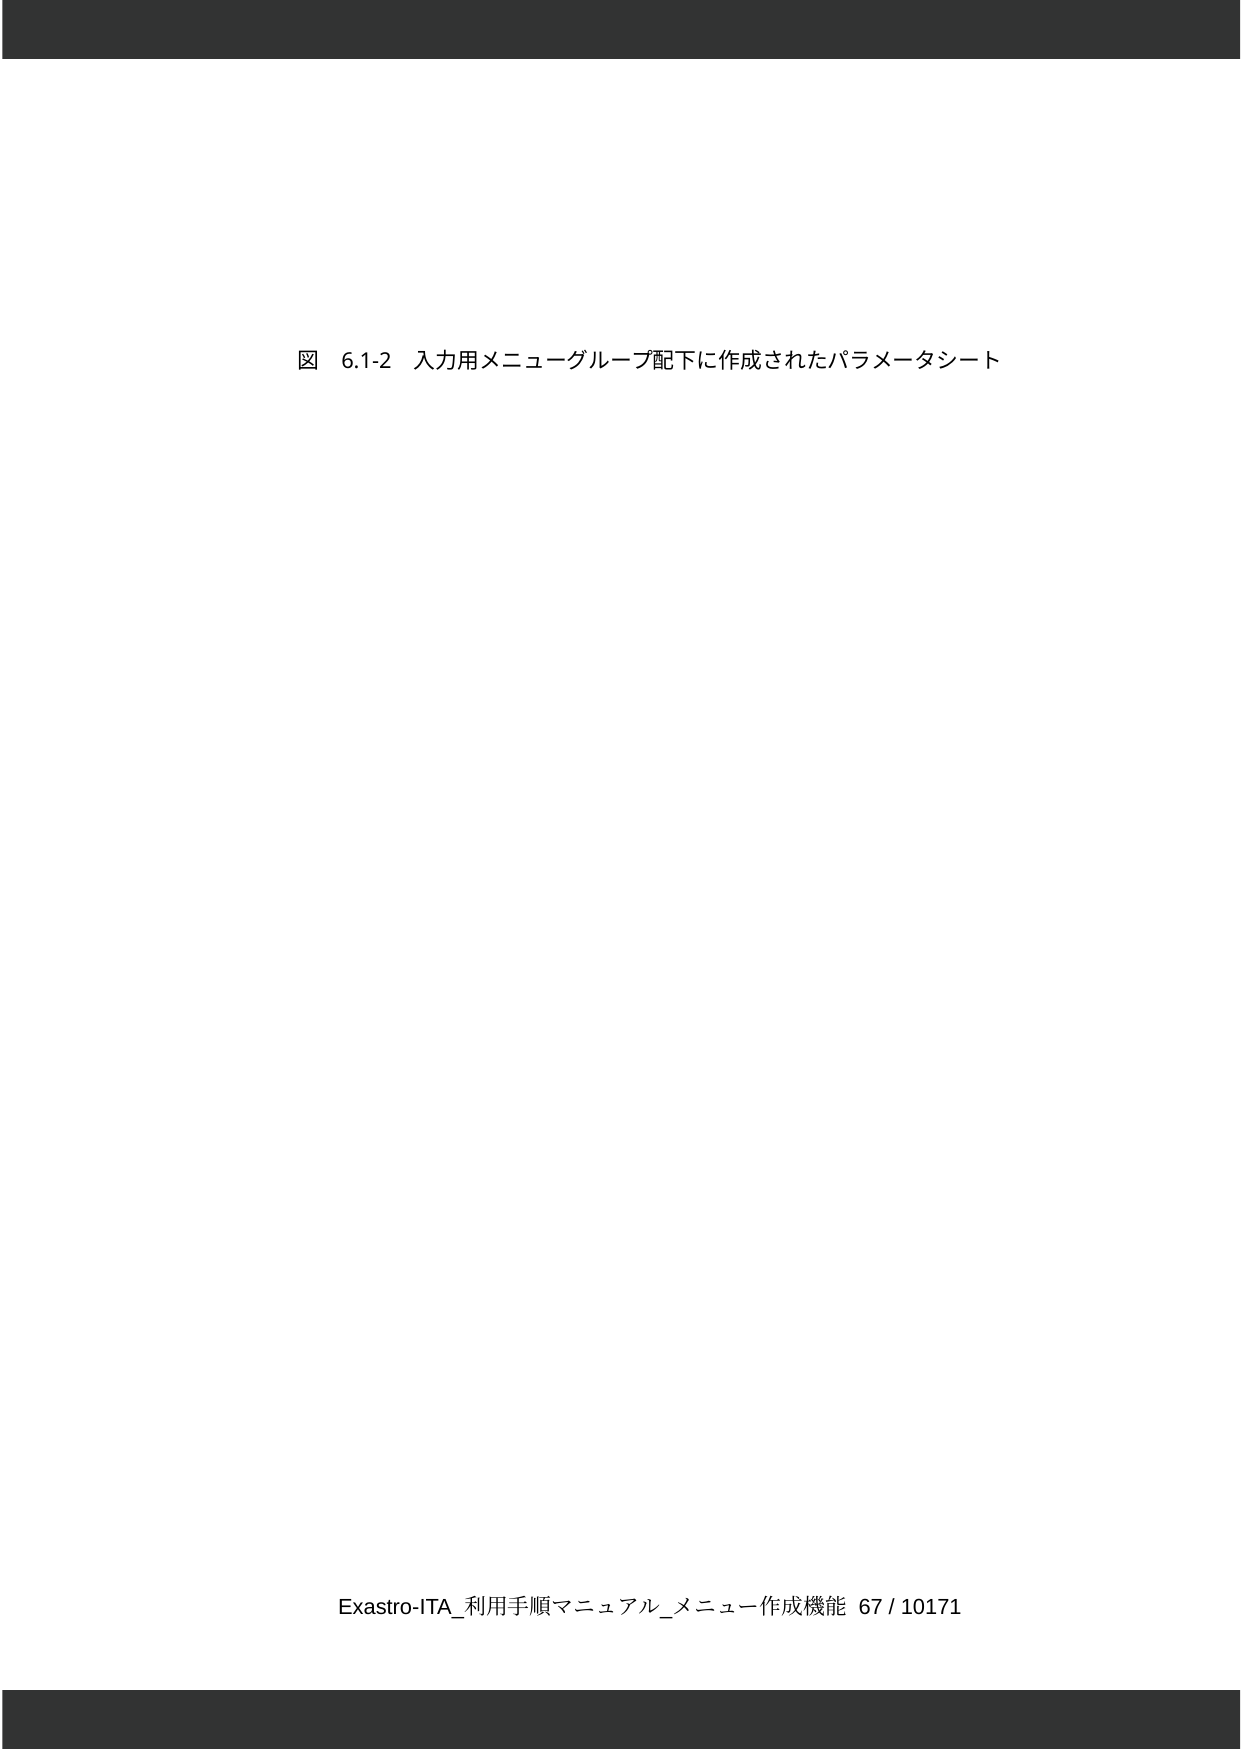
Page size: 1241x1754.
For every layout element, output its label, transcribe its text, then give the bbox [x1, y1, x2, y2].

picture [2, 1690, 1241, 1749]
picture [2, 0, 1241, 59]
text 図 6.1-2 入力用メニューグループ配下に作成されたパラメータシート [148, 329, 1152, 389]
